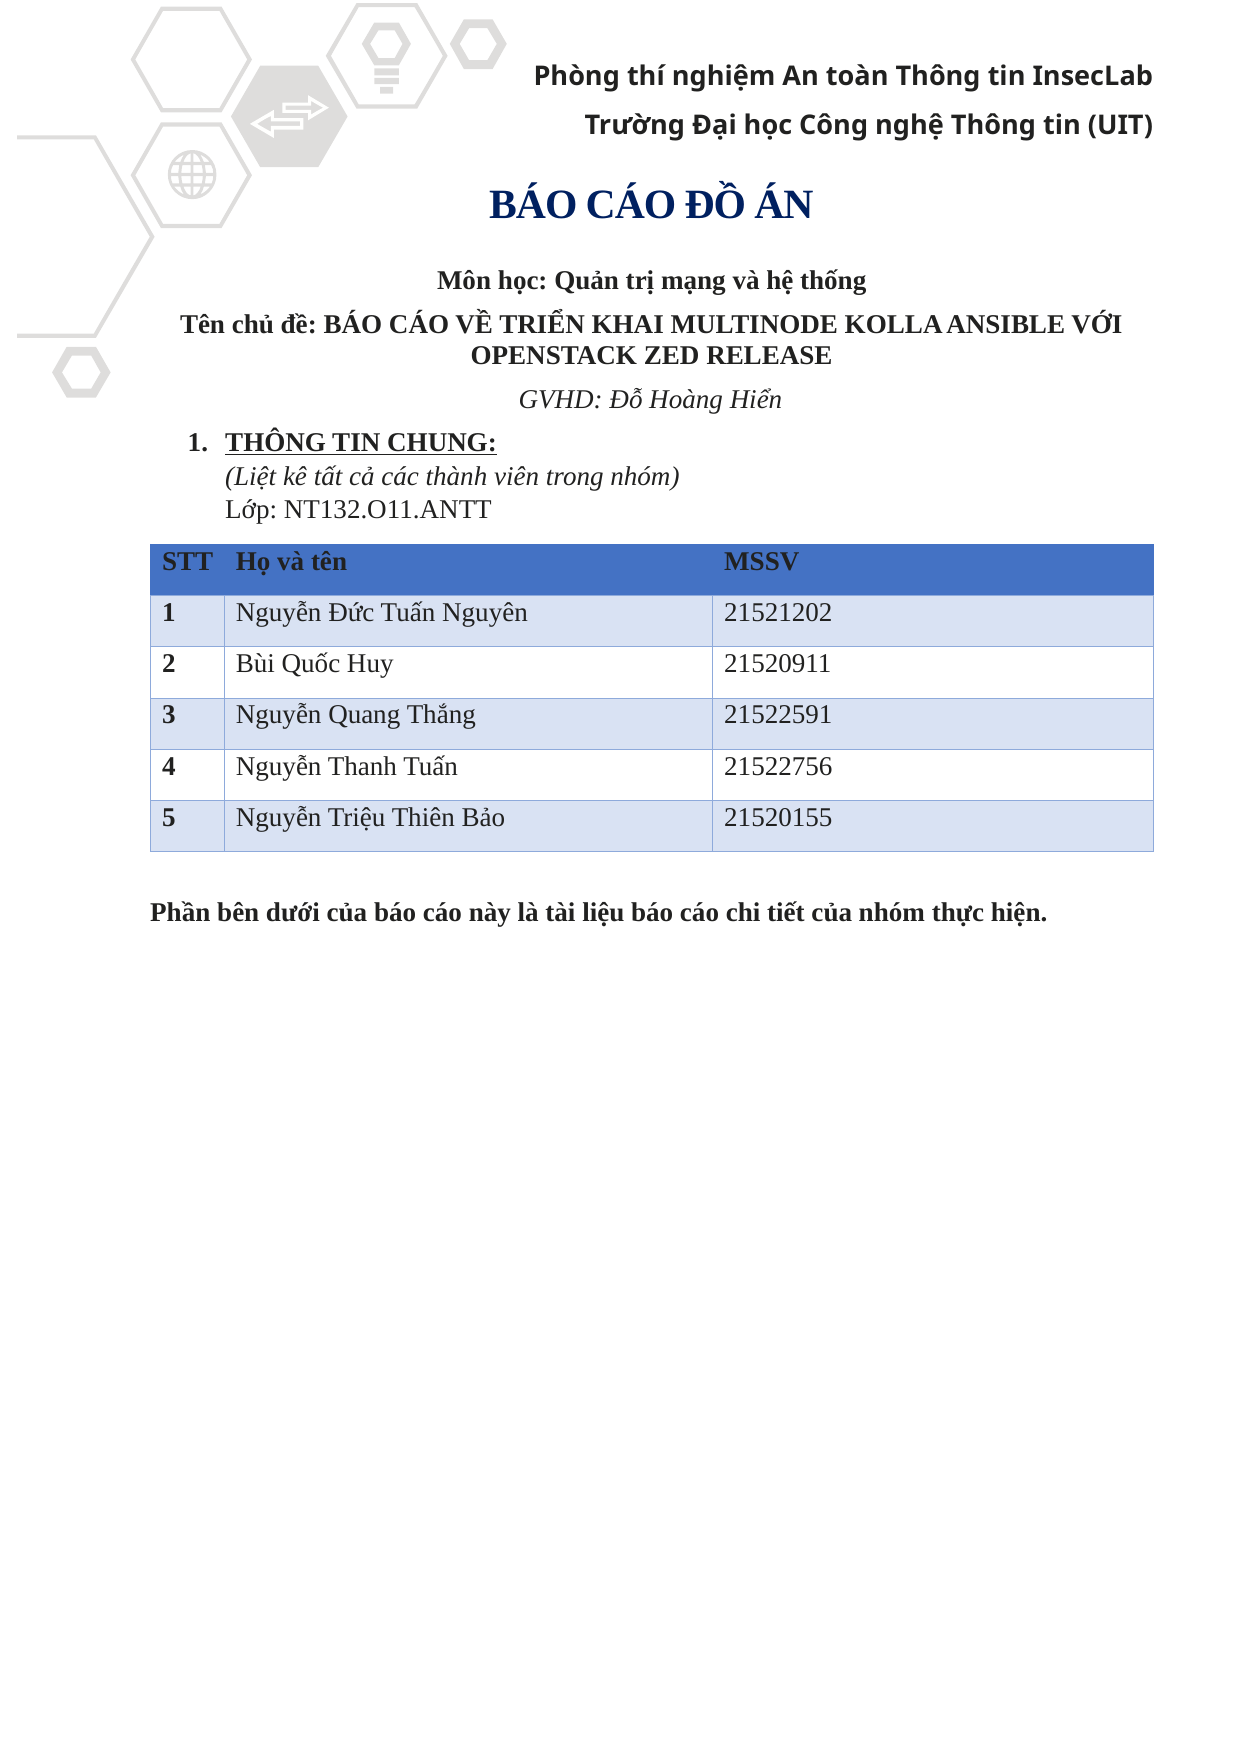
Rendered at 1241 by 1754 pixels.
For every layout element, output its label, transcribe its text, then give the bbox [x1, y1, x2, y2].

table_cell Nguyễn Thanh Tuấn [225, 750, 712, 800]
list (Liệt kê tất cả các thành viên trong nhóm) [225, 460, 1153, 491]
title BÁO CÁO ĐỒ ÁN [150, 180, 1153, 228]
table_header STT [151, 545, 224, 595]
text Tên chủ đề: BÁO CÁO VỀ TRIỂN KHAI MULTINODE KOLLA ANSIBLE VỚI OPENSTACK ZED RELEASE [150, 308, 1153, 370]
table_header MSSV [713, 545, 1153, 595]
table_cell 4 [151, 750, 224, 800]
table_cell 21522591 [713, 699, 1153, 749]
table_cell 21522756 [713, 750, 1153, 800]
table_cell Nguyễn Đức Tuấn Nguyên [225, 596, 712, 646]
table_cell 3 [151, 699, 224, 749]
table_cell 5 [151, 801, 224, 851]
list THÔNG TIN CHUNG: [187, 426, 1153, 458]
list Lớp: NT132.O11.ANTT [225, 493, 1153, 525]
table_cell 1 [151, 596, 224, 646]
table_header Họ và tên [225, 545, 712, 595]
text Môn học: Quản trị mạng và hệ thống [150, 264, 1153, 296]
table_cell 21521202 [713, 596, 1153, 646]
table_cell Nguyễn Quang Thắng [225, 699, 712, 749]
text Phần bên dưới của báo cáo này là tài liệu báo cáo chi tiết của nhóm thực hiện. [150, 896, 1153, 927]
table_cell 21520155 [713, 801, 1153, 851]
table_cell Nguyễn Triệu Thiên Bảo [225, 801, 712, 851]
table_cell Bùi Quốc Huy [225, 647, 712, 697]
table_cell 21520911 [713, 647, 1153, 697]
text GVHD: Đỗ Hoàng Hiển [150, 383, 1153, 414]
table_cell 2 [151, 647, 224, 697]
